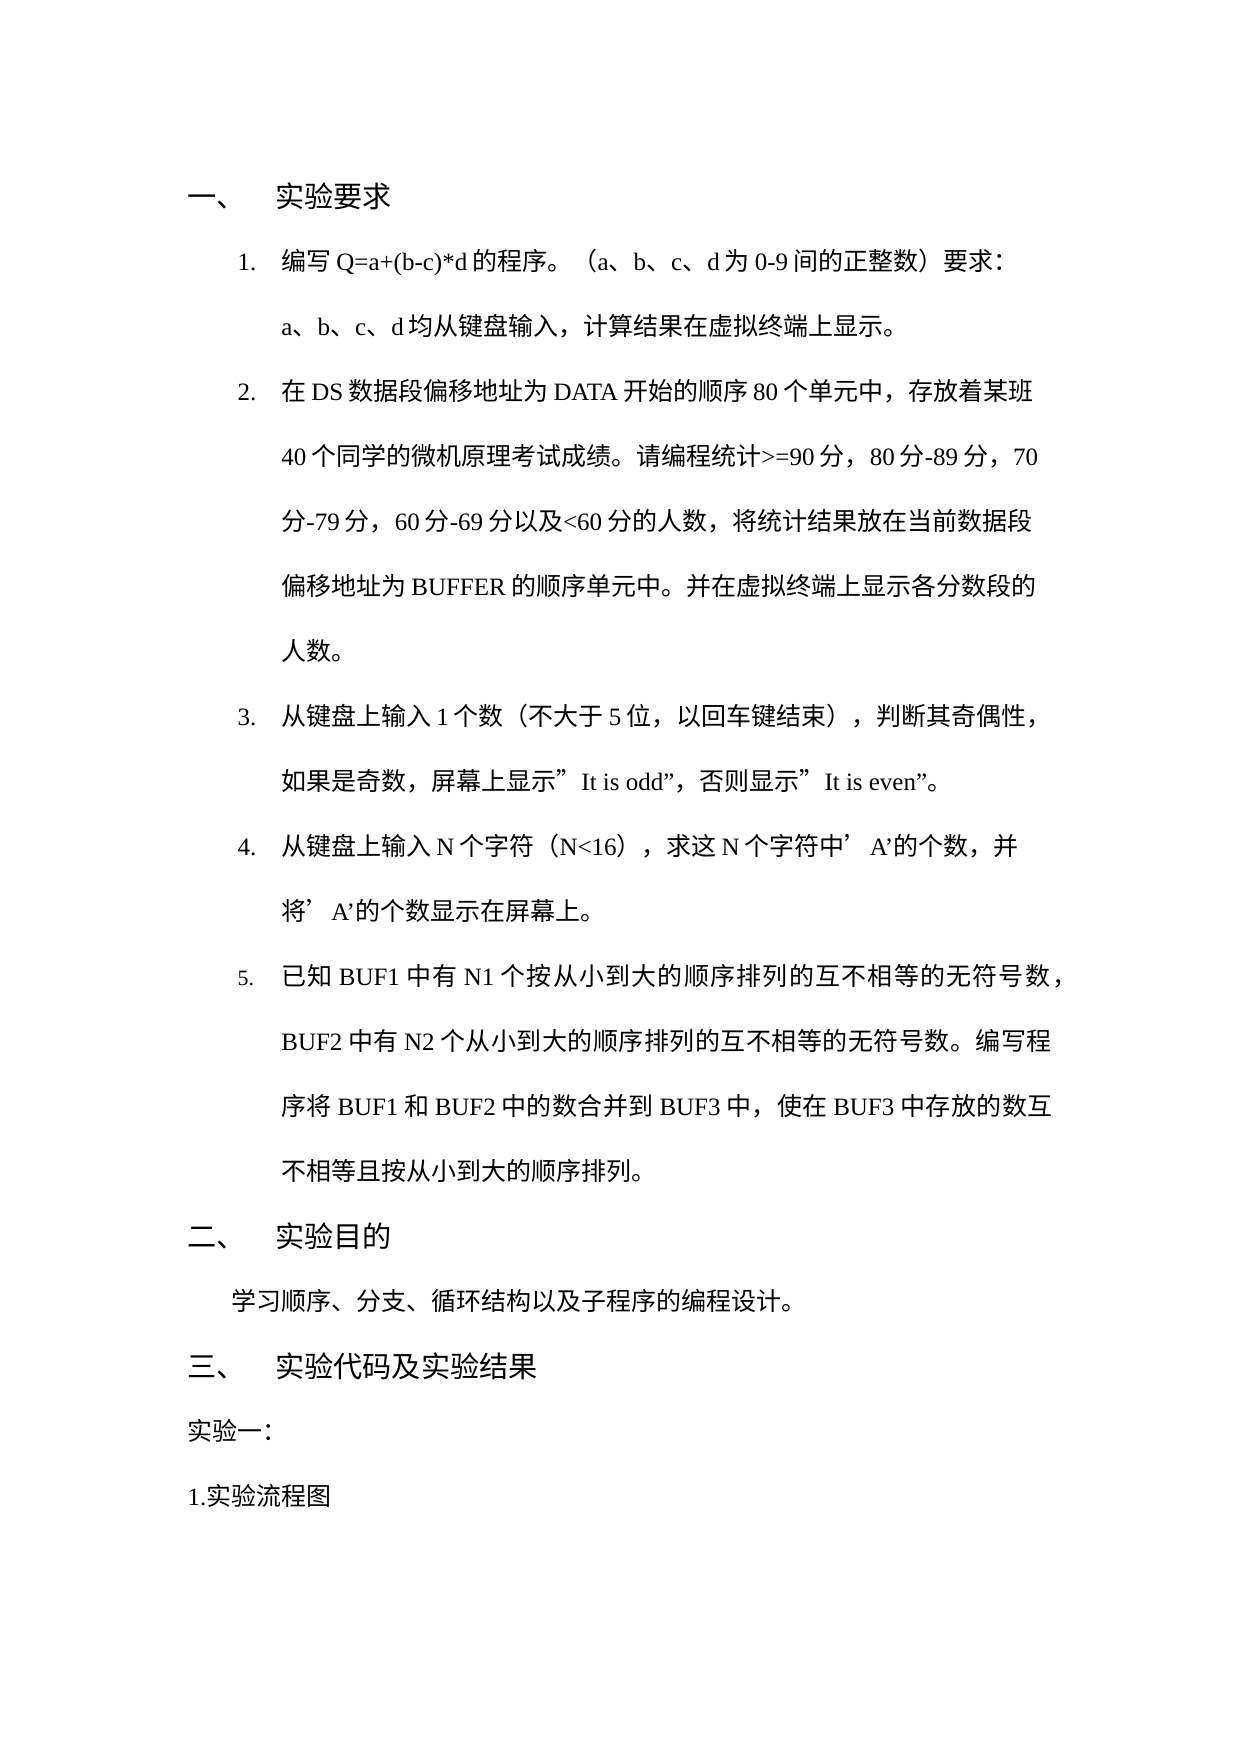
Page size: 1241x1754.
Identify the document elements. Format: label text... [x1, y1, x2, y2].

list 从键盘上输入1个数（不大于5位，以回车键结束），判断其奇偶性，如果是奇数，屏幕上显示”It is odd”，否则显示”It is even”。 [237, 682, 1053, 812]
text 实验一： [187, 1397, 1053, 1462]
list 编写Q=a+(b-c)*d的程序。（a、b、c、d为0-9间的正整数）要求：a、b、c、d均从键盘输入，计算结果在虚拟终端上显示。 [237, 227, 1053, 357]
list 实验代码及实验结果 [187, 1332, 1053, 1397]
list 实验要求 [187, 162, 1053, 227]
list 从键盘上输入N个字符（N<16），求这N个字符中’A’的个数，并将’A’的个数显示在屏幕上。 [237, 812, 1053, 942]
list 已知BUF1中有N1个按从小到大的顺序排列的互不相等的无符号数，BUF2中有N2个从小到大的顺序排列的互不相等的无符号数。编写程序将BUF1和BUF2中的数合并到BUF3中，使在BUF3中存放的数互不相等且按从小到大的顺序排列。 [237, 942, 1053, 1202]
list 在DS数据段偏移地址为DATA开始的顺序80个单元中，存放着某班40个同学的微机原理考试成绩。请编程统计>=90分，80分-89分，70分-79分，60分-69分以及<60分的人数，将统计结果放在当前数据段偏移地址为BUFFER的顺序单元中。并在虚拟终端上显示各分数段的人数。 [237, 357, 1053, 682]
text 学习顺序、分支、循环结构以及子程序的编程设计。 [231, 1267, 1053, 1332]
list 实验目的 [187, 1202, 1053, 1267]
list 1.实验流程图 [187, 1462, 1053, 1527]
